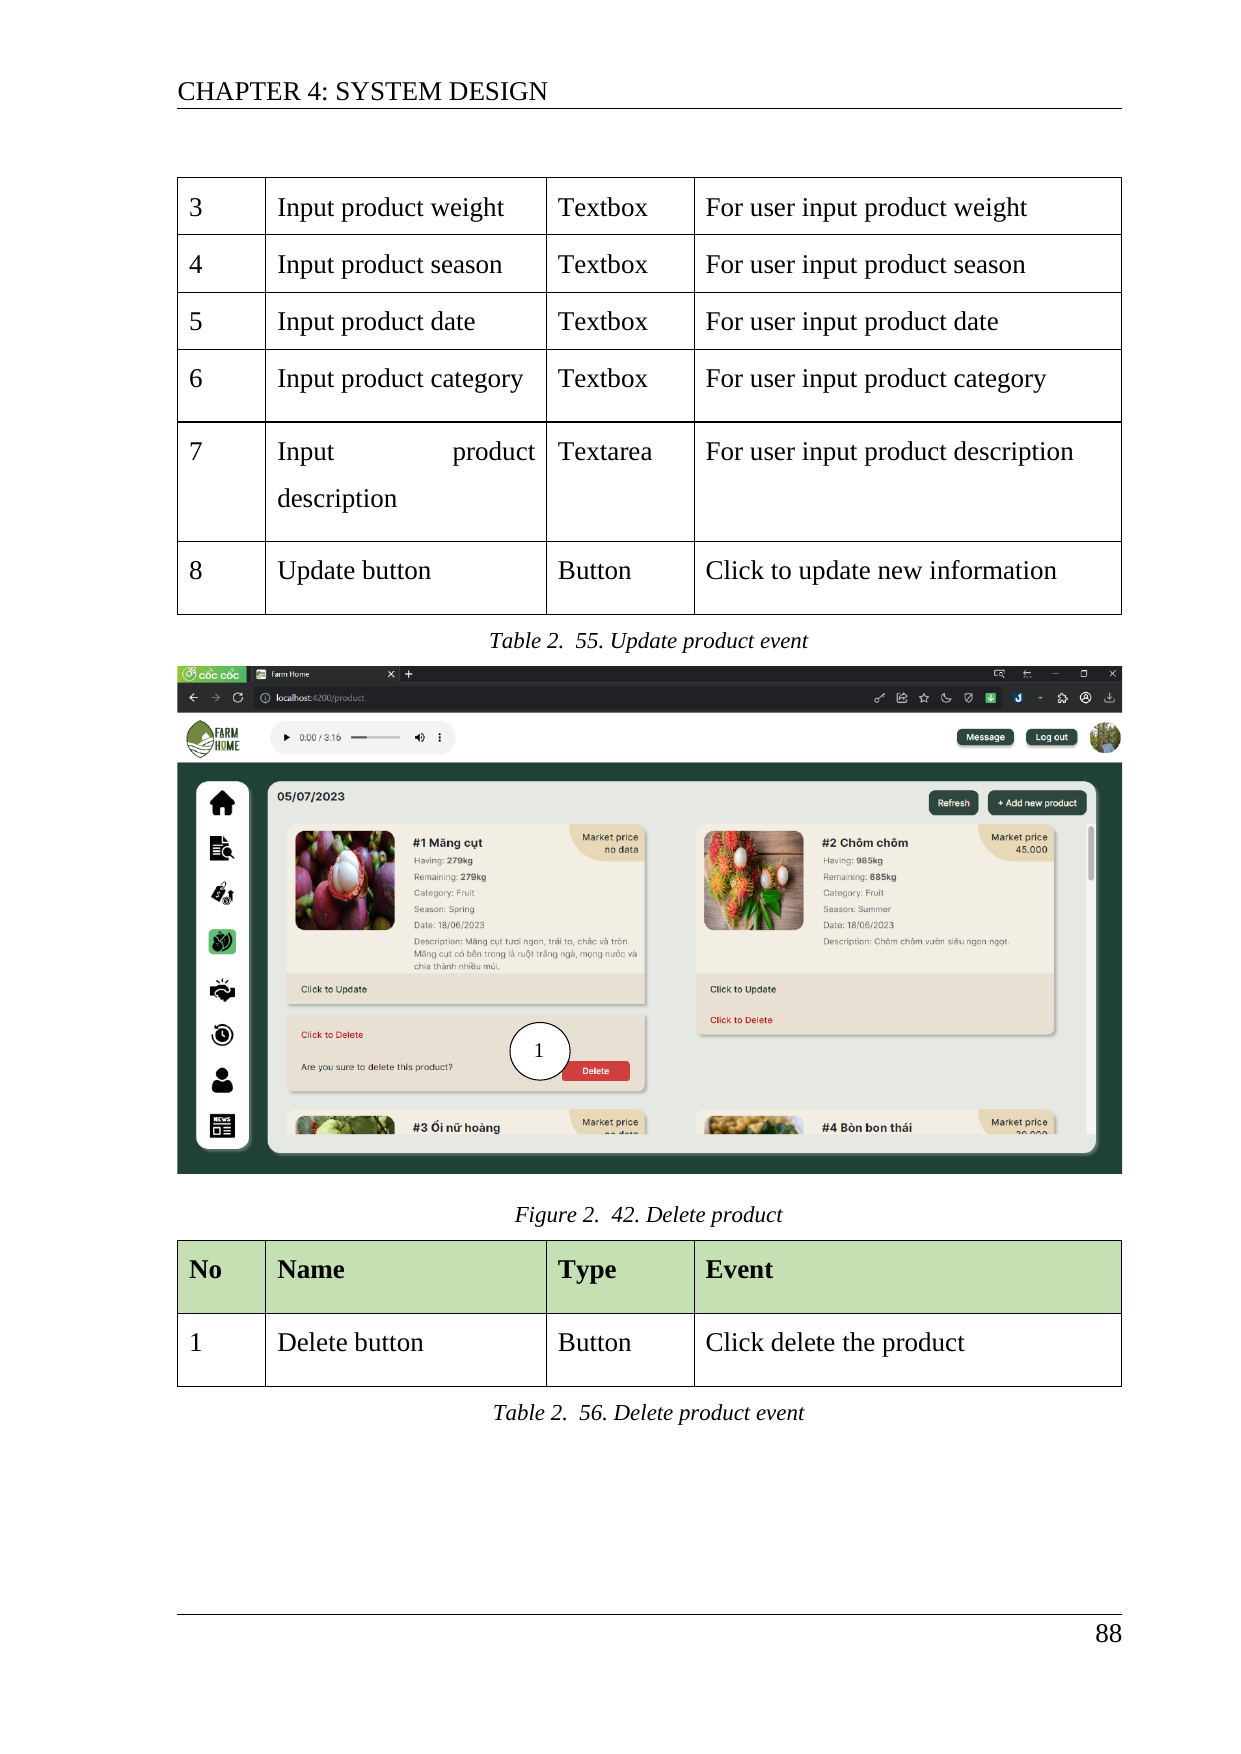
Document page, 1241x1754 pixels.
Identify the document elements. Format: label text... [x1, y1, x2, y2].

table_cell For user input product season [695, 235, 1121, 292]
table_cell 7 [178, 423, 265, 541]
table_cell 6 [178, 350, 265, 421]
table_cell For user input product weight [695, 178, 1121, 234]
table_header Event [695, 1241, 1121, 1313]
table_cell Button [547, 542, 694, 613]
table_cell Input product weight [266, 178, 546, 234]
table_cell Input product description [266, 423, 546, 541]
table_header Name [266, 1241, 546, 1313]
table_cell 3 [178, 178, 265, 234]
table_cell Delete button [266, 1314, 546, 1386]
table_cell Input product season [266, 235, 546, 292]
table_cell Textarea [547, 423, 694, 541]
picture [177, 666, 1123, 1174]
table_cell Textbox [547, 350, 694, 421]
table_cell Click to update new information [695, 542, 1121, 613]
table_cell Textbox [547, 235, 694, 292]
table_cell Textbox [547, 293, 694, 349]
table_cell Input product date [266, 293, 546, 349]
table_cell For user input product date [695, 293, 1121, 349]
table_cell Button [547, 1314, 694, 1386]
table_cell 4 [178, 235, 265, 292]
table_cell For user input product category [695, 350, 1121, 421]
table_cell Update button [266, 542, 546, 613]
table_cell Textbox [547, 178, 694, 234]
table_cell 8 [178, 542, 265, 613]
table_cell Input product category [266, 350, 546, 421]
table_cell For user input product description [695, 423, 1121, 541]
table_header Type [547, 1241, 694, 1313]
table_cell 5 [178, 293, 265, 349]
table_cell Click delete the product [695, 1314, 1121, 1386]
table_cell 1 [178, 1314, 265, 1386]
table_header No [178, 1241, 265, 1313]
